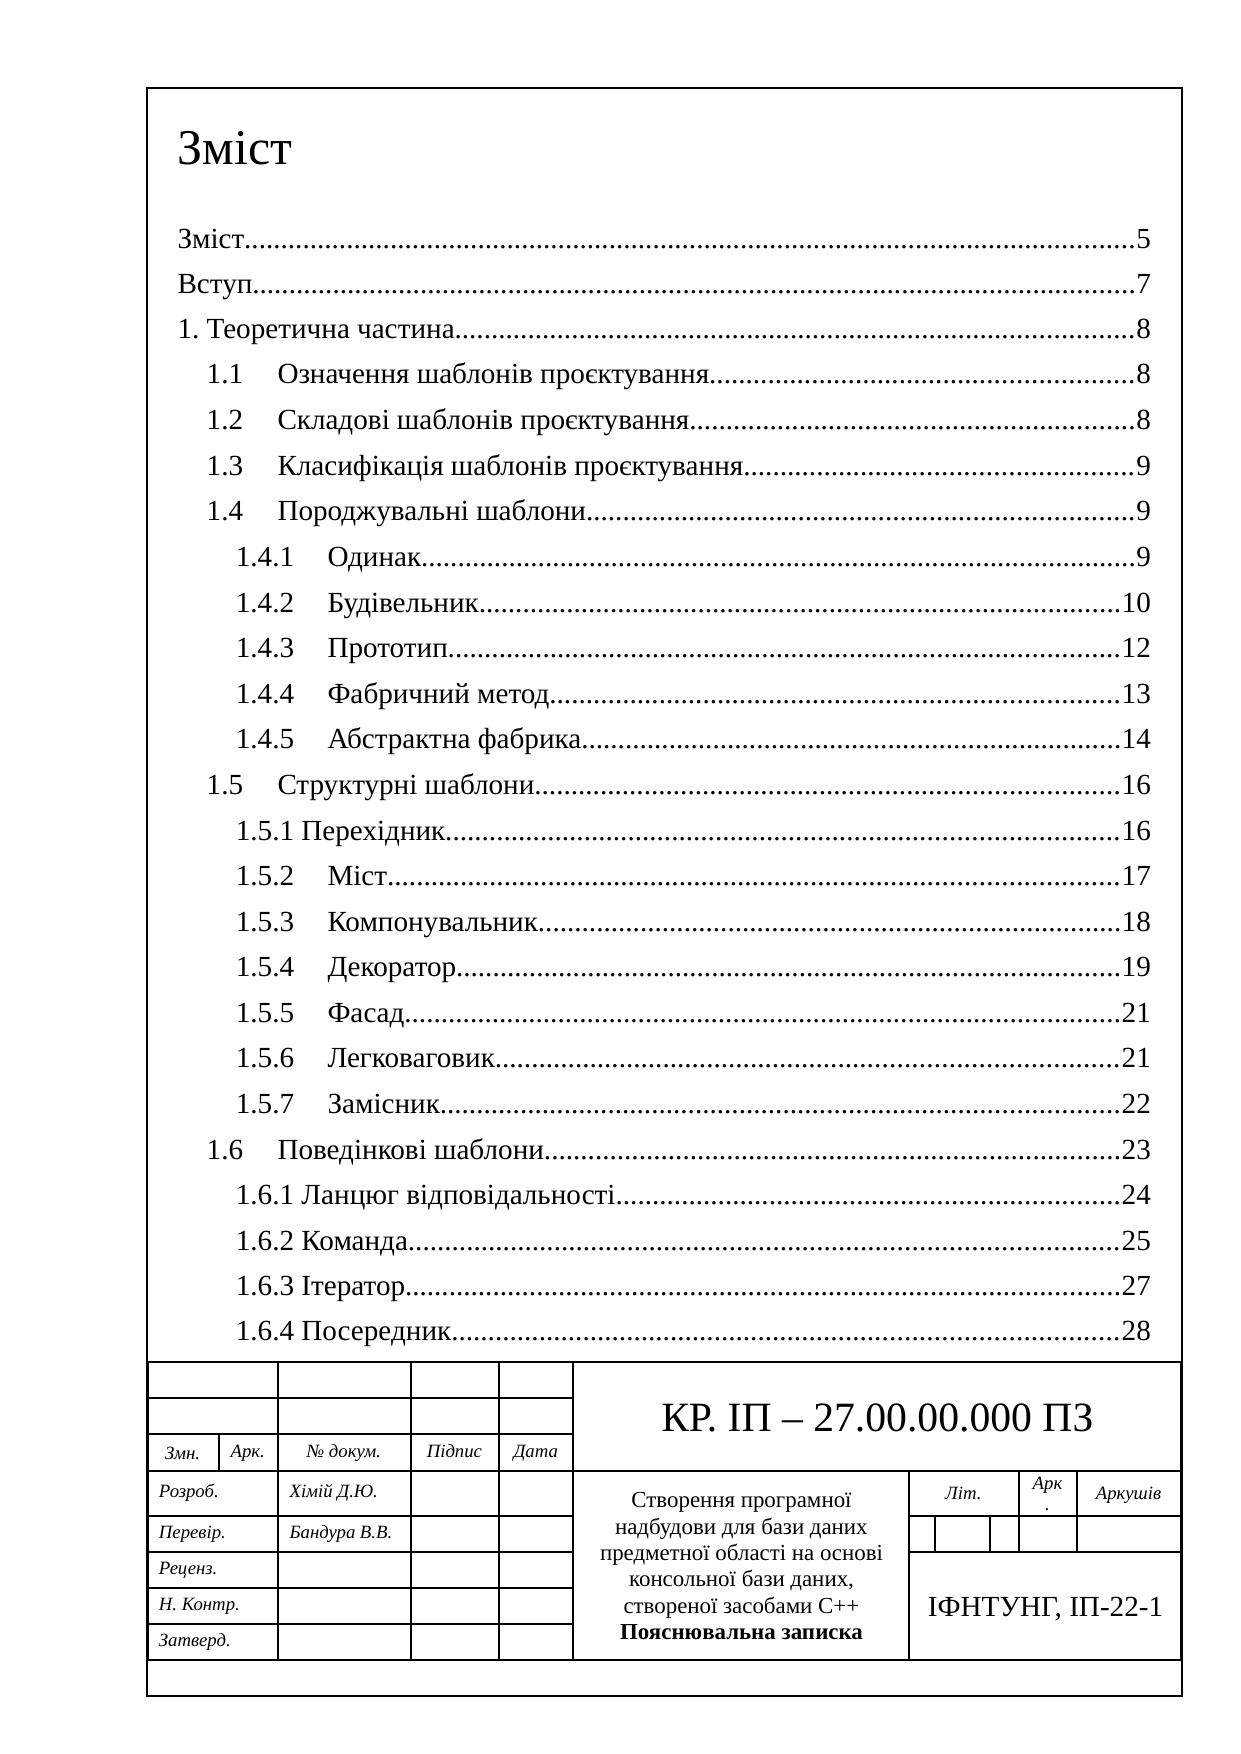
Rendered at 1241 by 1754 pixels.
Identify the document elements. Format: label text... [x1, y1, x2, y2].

text 1.3 Класифікація шаблонів проєктування 9 [206, 448, 1152, 481]
text 1.5.3 Компонувальник 18 [236, 904, 1152, 937]
text 1.5.2 Міст 17 [236, 858, 1152, 892]
text 1.4.4 Фабричний метод 13 [236, 676, 1152, 709]
text 1.6.3 Ітератор 27 [236, 1268, 1152, 1301]
text 1.5.1 Перехідник 16 [236, 813, 1152, 846]
text 1.5.4 Декоратор 19 [236, 949, 1152, 983]
text 1.6.2 Команда 25 [236, 1223, 1152, 1256]
text 1.4.3 Прототип 12 [236, 630, 1152, 664]
text Вступ 7 [177, 266, 1152, 300]
text 1.5.6 Легковаговик 21 [236, 1041, 1152, 1074]
text 1.6.1 Ланцюг відповідальності 24 [236, 1177, 1152, 1211]
text 1.6.4 Посередник 28 [236, 1313, 1152, 1347]
text 1. Теоретична частина 8 [177, 311, 1152, 345]
text 1.4.1 Одинак 9 [236, 539, 1152, 573]
text 1.4.2 Будівельник 10 [236, 585, 1152, 618]
text 1.2 Складові шаблонів проєктування 8 [206, 402, 1152, 436]
text 1.5 Структурні шаблони 16 [206, 767, 1152, 801]
text Зміст 5 [177, 221, 1152, 254]
text 1.4 Породжувальні шаблони 9 [206, 493, 1152, 527]
text 1.1 Означення шаблонів проєктування 8 [206, 357, 1152, 390]
text 1.5.7 Замісник 22 [236, 1086, 1152, 1120]
text 1.6 Поведінкові шаблони 23 [206, 1132, 1152, 1165]
text 1.5.5 Фасад 21 [236, 995, 1152, 1028]
text 1.4.5 Абстрактна фабрика 14 [236, 722, 1152, 755]
subtitle Зміст [177, 118, 1152, 176]
